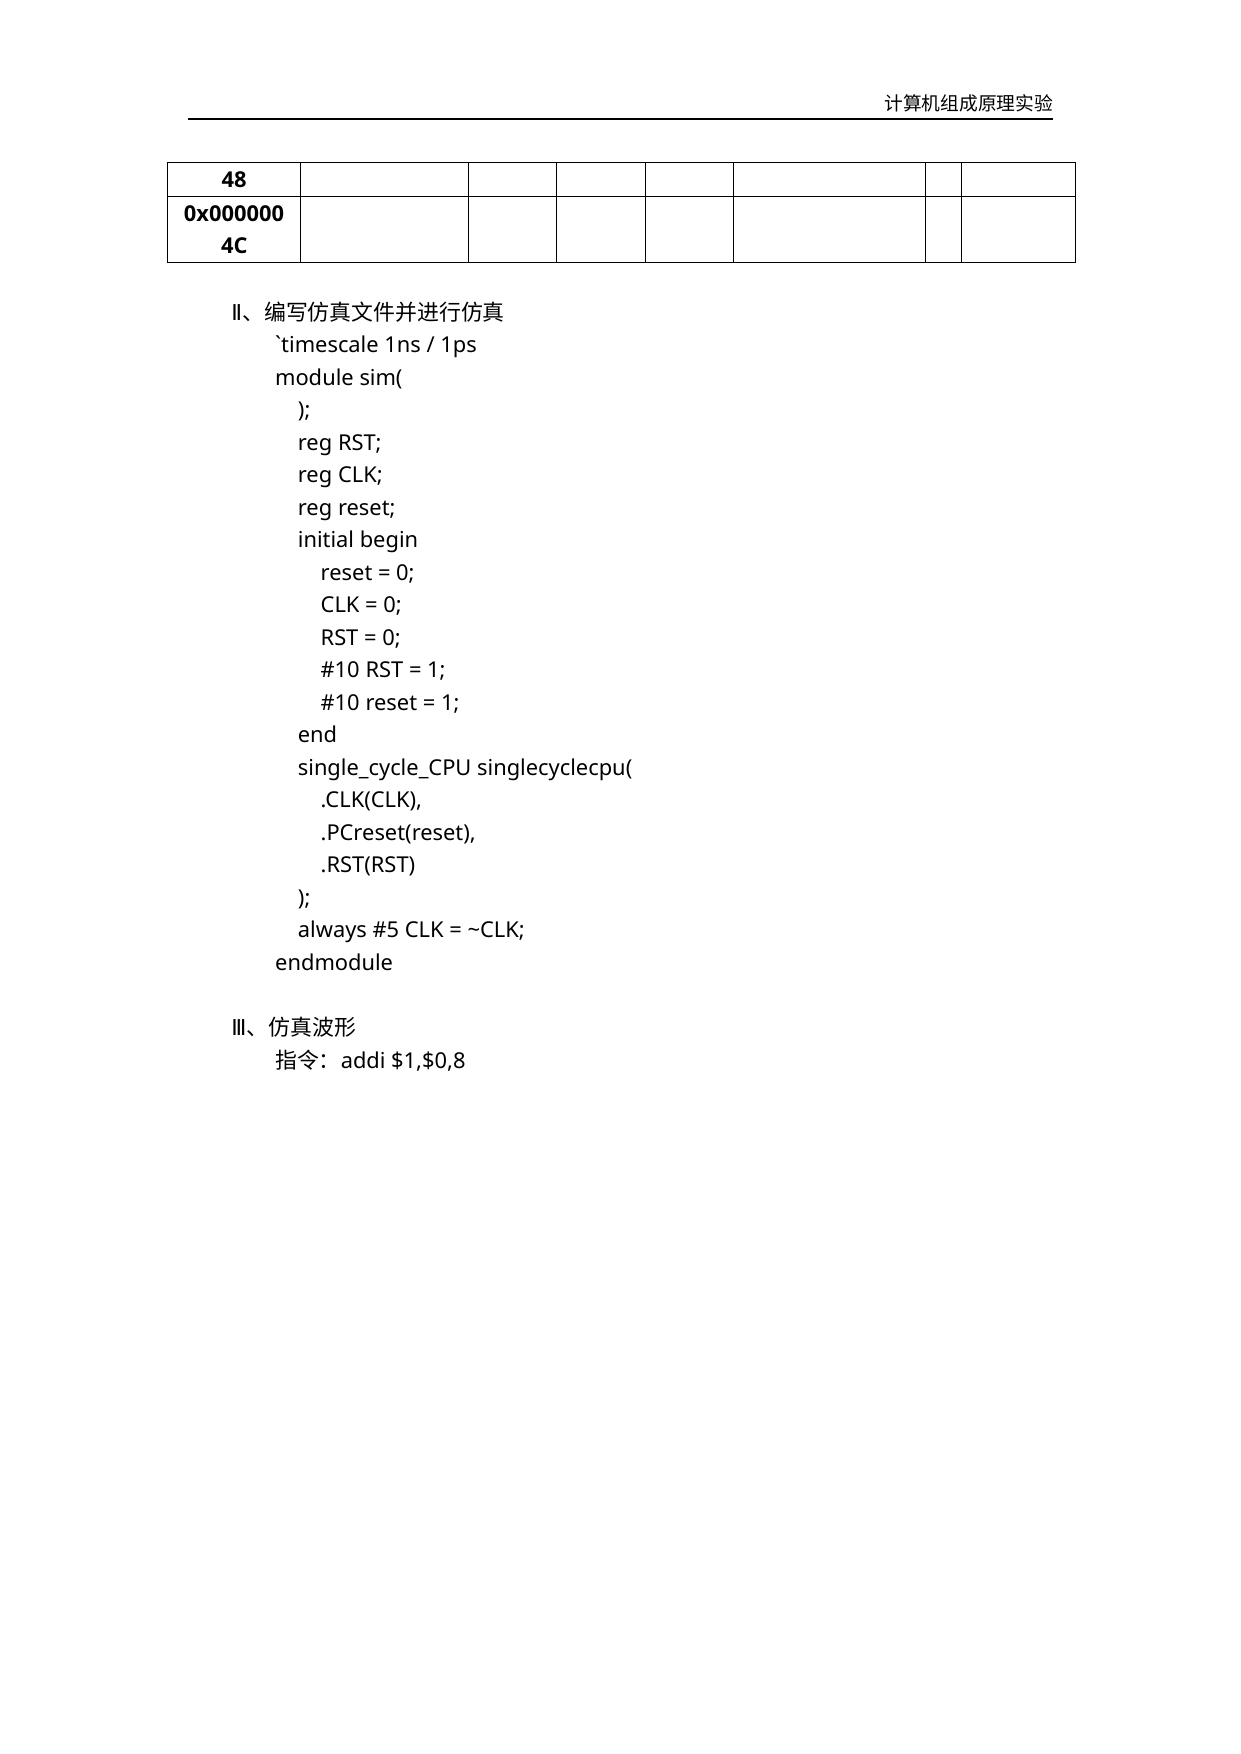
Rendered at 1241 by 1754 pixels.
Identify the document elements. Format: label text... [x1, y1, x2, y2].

table_cell 0x00000048 [168, 163, 300, 196]
table_cell [646, 197, 733, 262]
table_cell [301, 197, 468, 262]
table_cell [926, 197, 961, 262]
text always #5 CLK = ~CLK; [275, 913, 1053, 945]
table_cell [962, 197, 1075, 262]
text .PCreset(reset), [275, 815, 1053, 848]
table_cell [734, 197, 925, 262]
text ); [275, 393, 1053, 425]
table_cell [469, 197, 556, 262]
text reset = 0; [275, 555, 1053, 588]
text initial begin [275, 523, 1053, 555]
text .RST(RST) [275, 848, 1053, 880]
text ); [275, 880, 1053, 913]
text end [275, 718, 1053, 750]
text reg RST; [275, 425, 1053, 458]
text #10 RST = 1; [275, 653, 1053, 685]
text RST = 0; [275, 620, 1053, 653]
text `timescale 1ns / 1ps [187, 328, 1053, 360]
table_cell [926, 163, 961, 196]
text module sim( [275, 360, 1053, 393]
table_cell 0x0000004C [168, 197, 300, 262]
table_cell [734, 163, 925, 196]
text reg reset; [275, 490, 1053, 523]
text single_cycle_CPU singlecyclecpu( [275, 750, 1053, 783]
table_cell [646, 163, 733, 196]
text CLK = 0; [275, 588, 1053, 620]
table_cell [962, 163, 1075, 196]
text reg CLK; [275, 458, 1053, 490]
text Ⅲ、仿真波形 [187, 1010, 1053, 1043]
text Ⅱ、编写仿真文件并进行仿真 [187, 295, 1053, 328]
table_cell [301, 163, 468, 196]
text #10 reset = 1; [275, 685, 1053, 718]
table_cell [557, 163, 645, 196]
text 指令：addi $1,$0,8 [187, 1043, 1053, 1075]
text .CLK(CLK), [275, 783, 1053, 815]
text endmodule [275, 945, 1053, 978]
table_cell [469, 163, 556, 196]
table_cell [557, 197, 645, 262]
